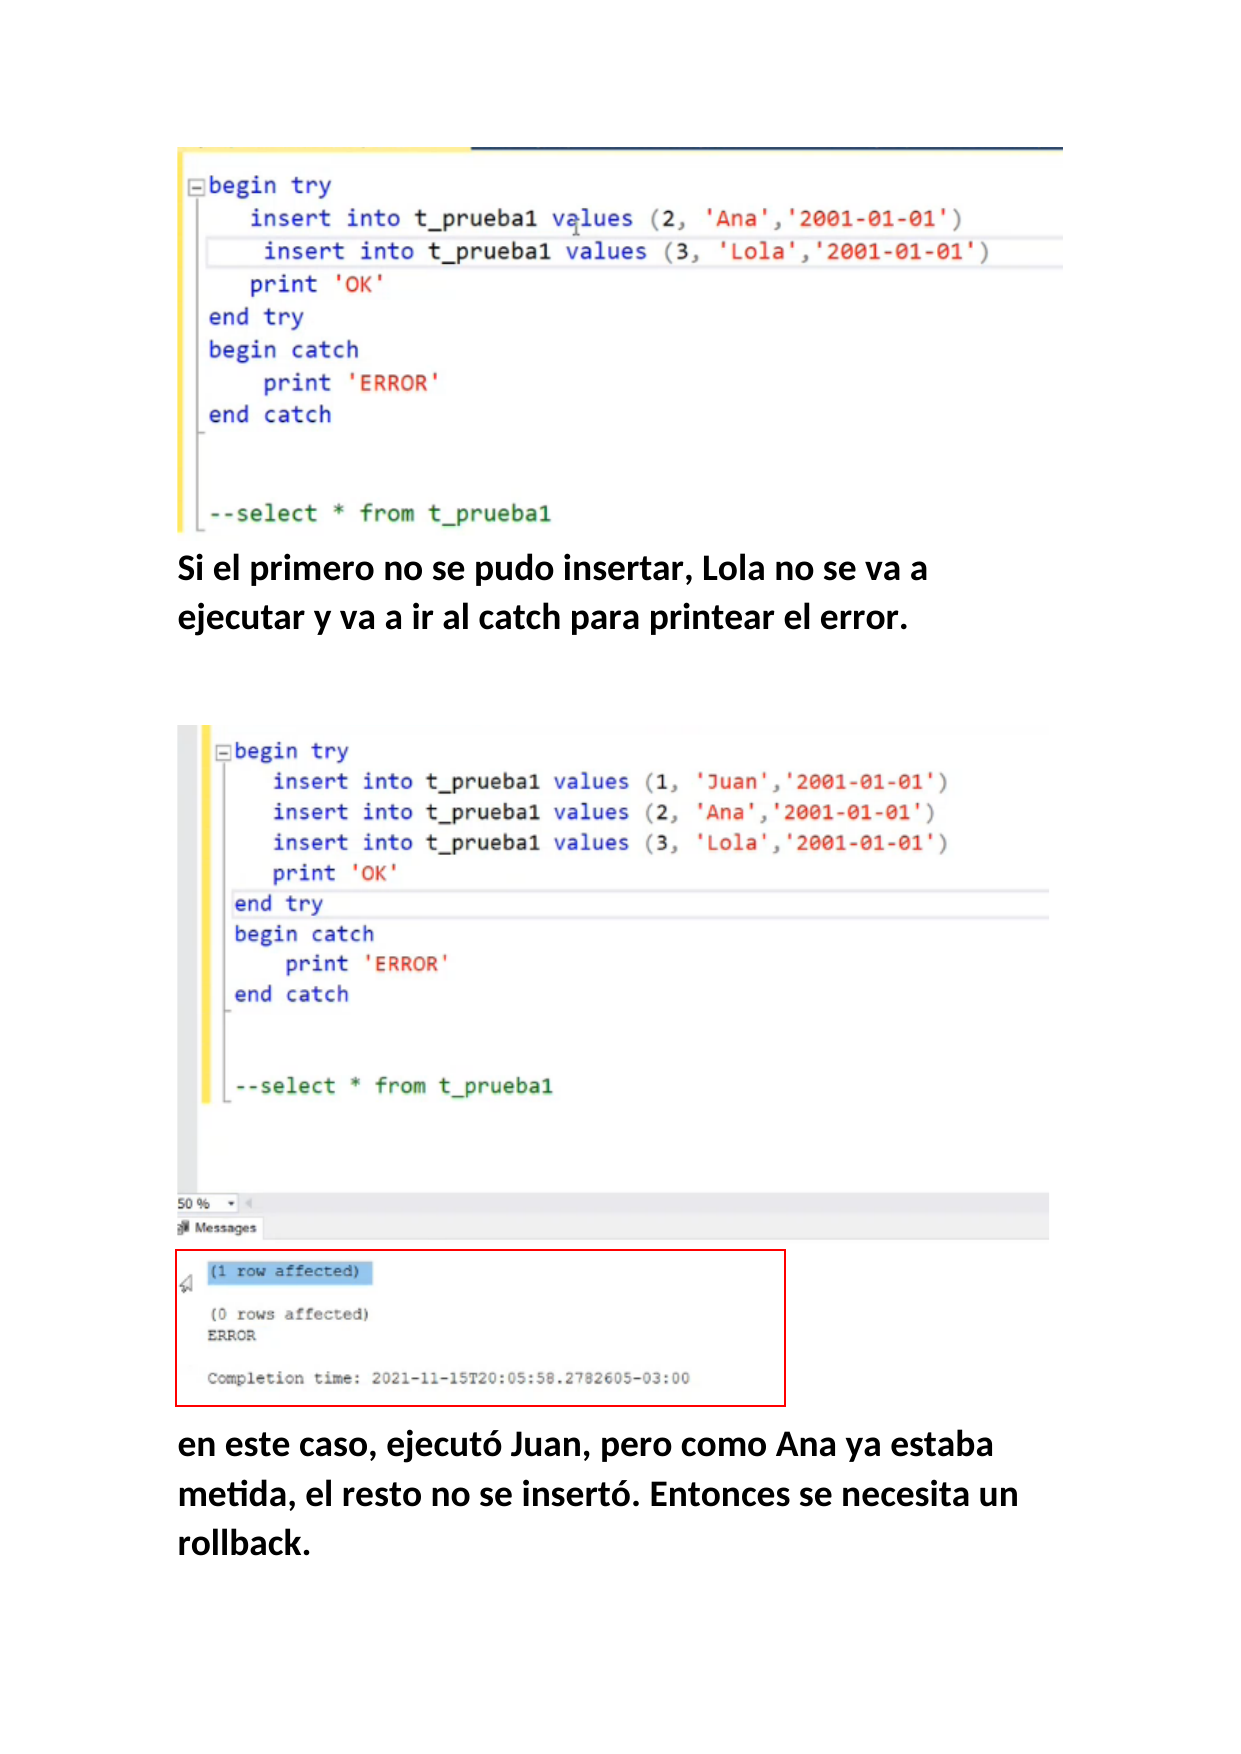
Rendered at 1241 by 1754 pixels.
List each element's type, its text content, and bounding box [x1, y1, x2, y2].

picture [177, 1251, 784, 1405]
text Si el primero no se pudo insertar, Lola no se va a ejecutar y va a ir al catch para printear el error. [177, 541, 1063, 639]
picture [177, 147, 1063, 541]
picture [177, 725, 1050, 1417]
